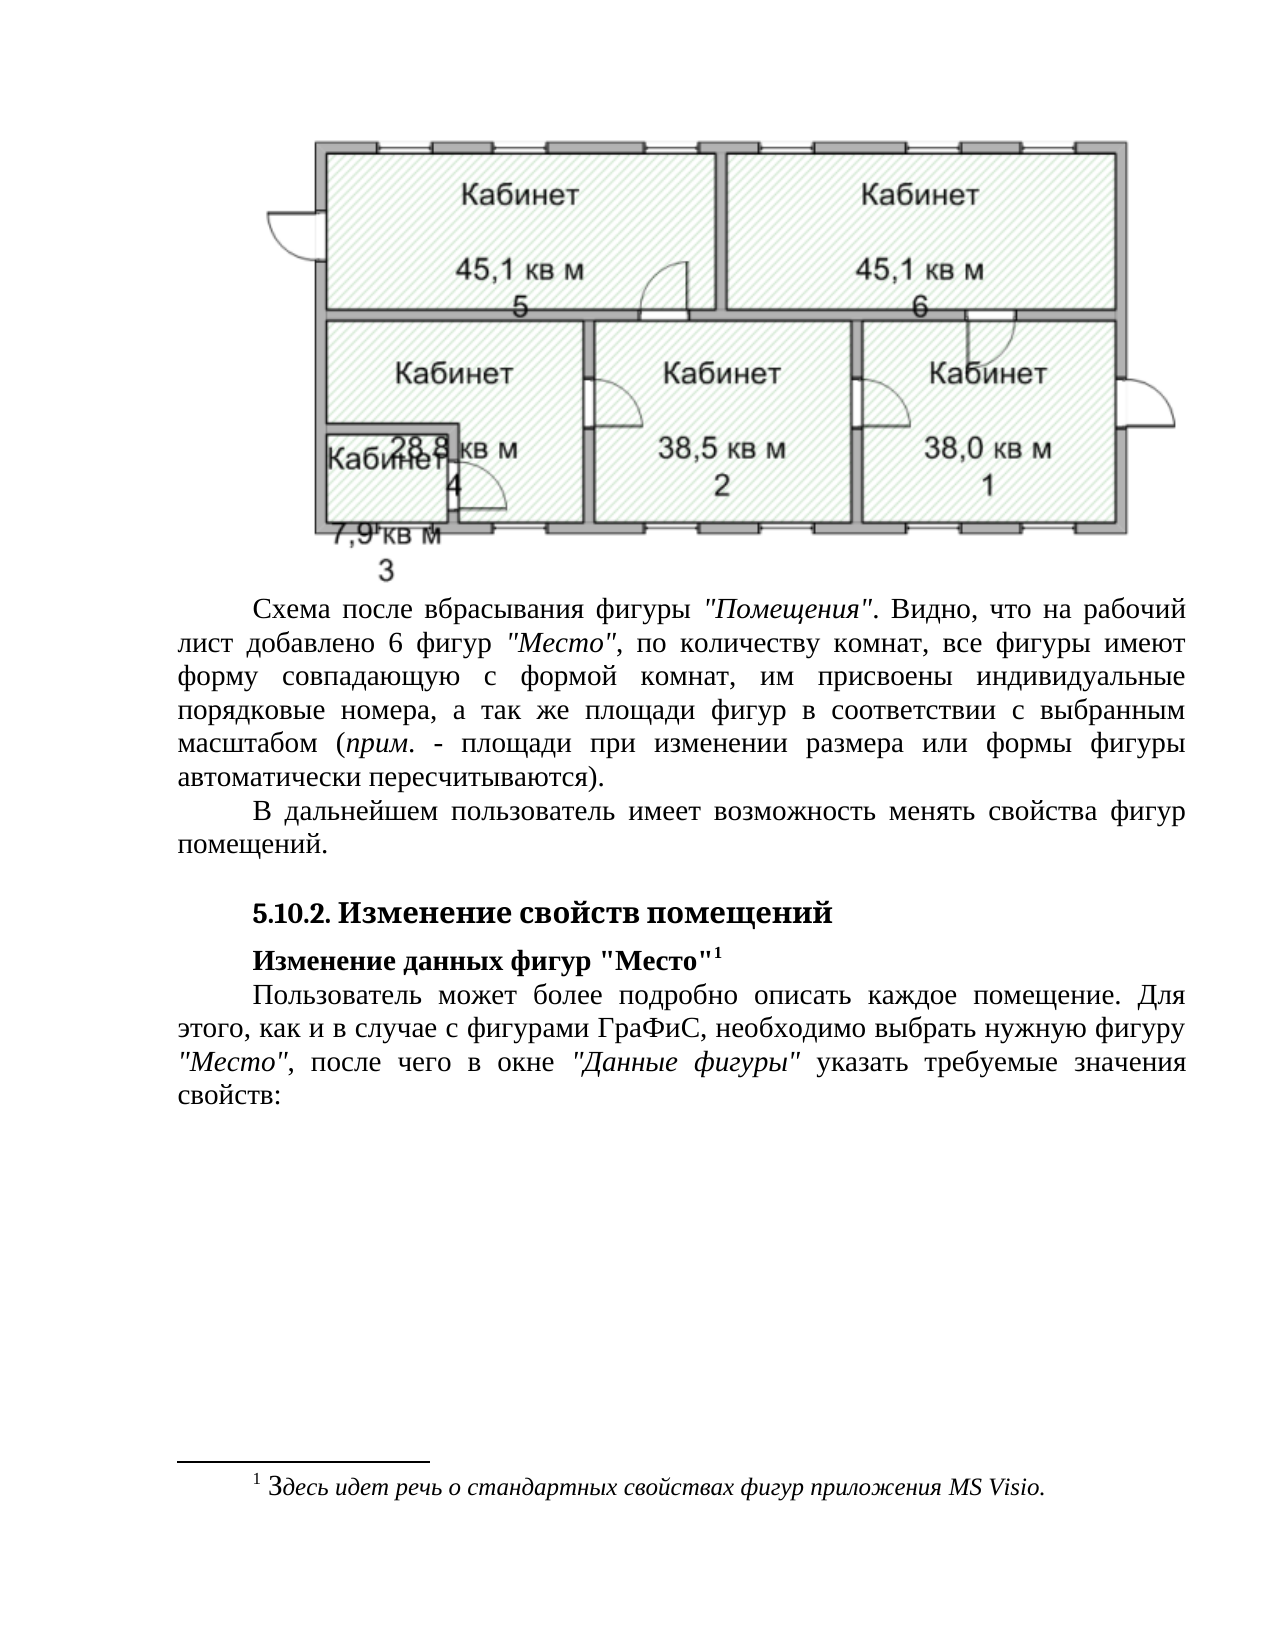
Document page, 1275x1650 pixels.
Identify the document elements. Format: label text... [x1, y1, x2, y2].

text Пользователь может более подробно описать каждое помещение. Для этого, как и в случае с фигурами ГраФиС, необходимо выбрать нужную фигуру "Место", после чего в окне "Данные фигуры" указать требуемые значения свойств: [177, 977, 1186, 1111]
text В дальнейшем пользователь имеет возможность менять свойства фигур помещений. [177, 793, 1186, 860]
text Схема после вбрасывания фигуры "Помещения". Видно, что на рабочий лист добавлено 6 фигур "Место", по количеству комнат, все фигуры имеют форму совпадающую с формой комнат, им присвоены индивидуальные порядковые номера, а так же площади фигур в соответствии с выбранным масштабом (прим. - площади при изменении размера или формы фигуры автоматически пересчитываются). [177, 591, 1186, 793]
picture [254, 133, 1185, 592]
text Изменение данных фигур "Место" [177, 943, 1186, 977]
subtitle 5.10.2. Изменение свойств помещений [177, 897, 1186, 931]
